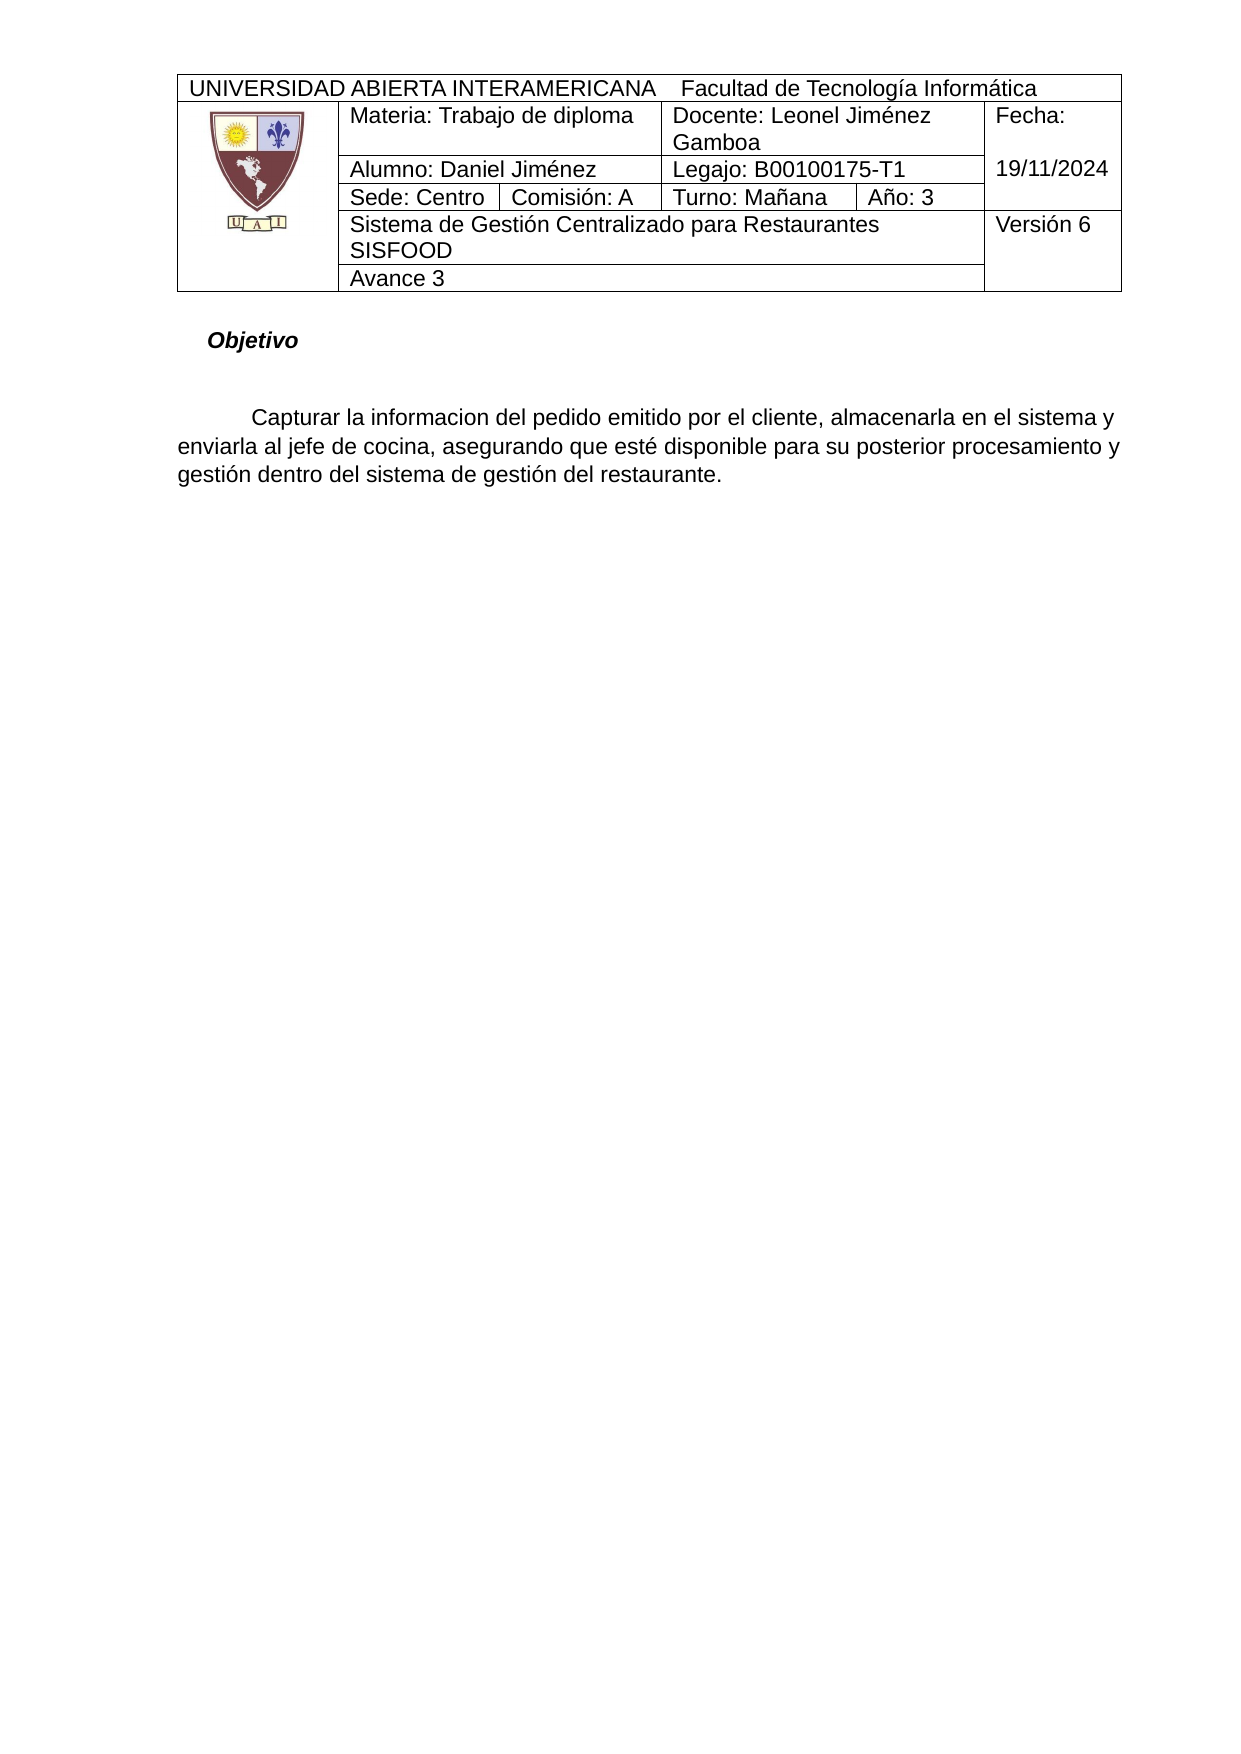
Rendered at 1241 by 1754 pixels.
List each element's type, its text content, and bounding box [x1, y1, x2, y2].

text Capturar la informacion del pedido emitido por el cliente, almacenarla en el sistema y enviarla al jefe de cocina, asegurando que esté disponible para su posterior procesamiento y gestión dentro del sistema de gestión del restaurante. [177, 404, 1122, 488]
subtitle Objetivo [207, 327, 1122, 353]
picture [188, 102, 327, 236]
